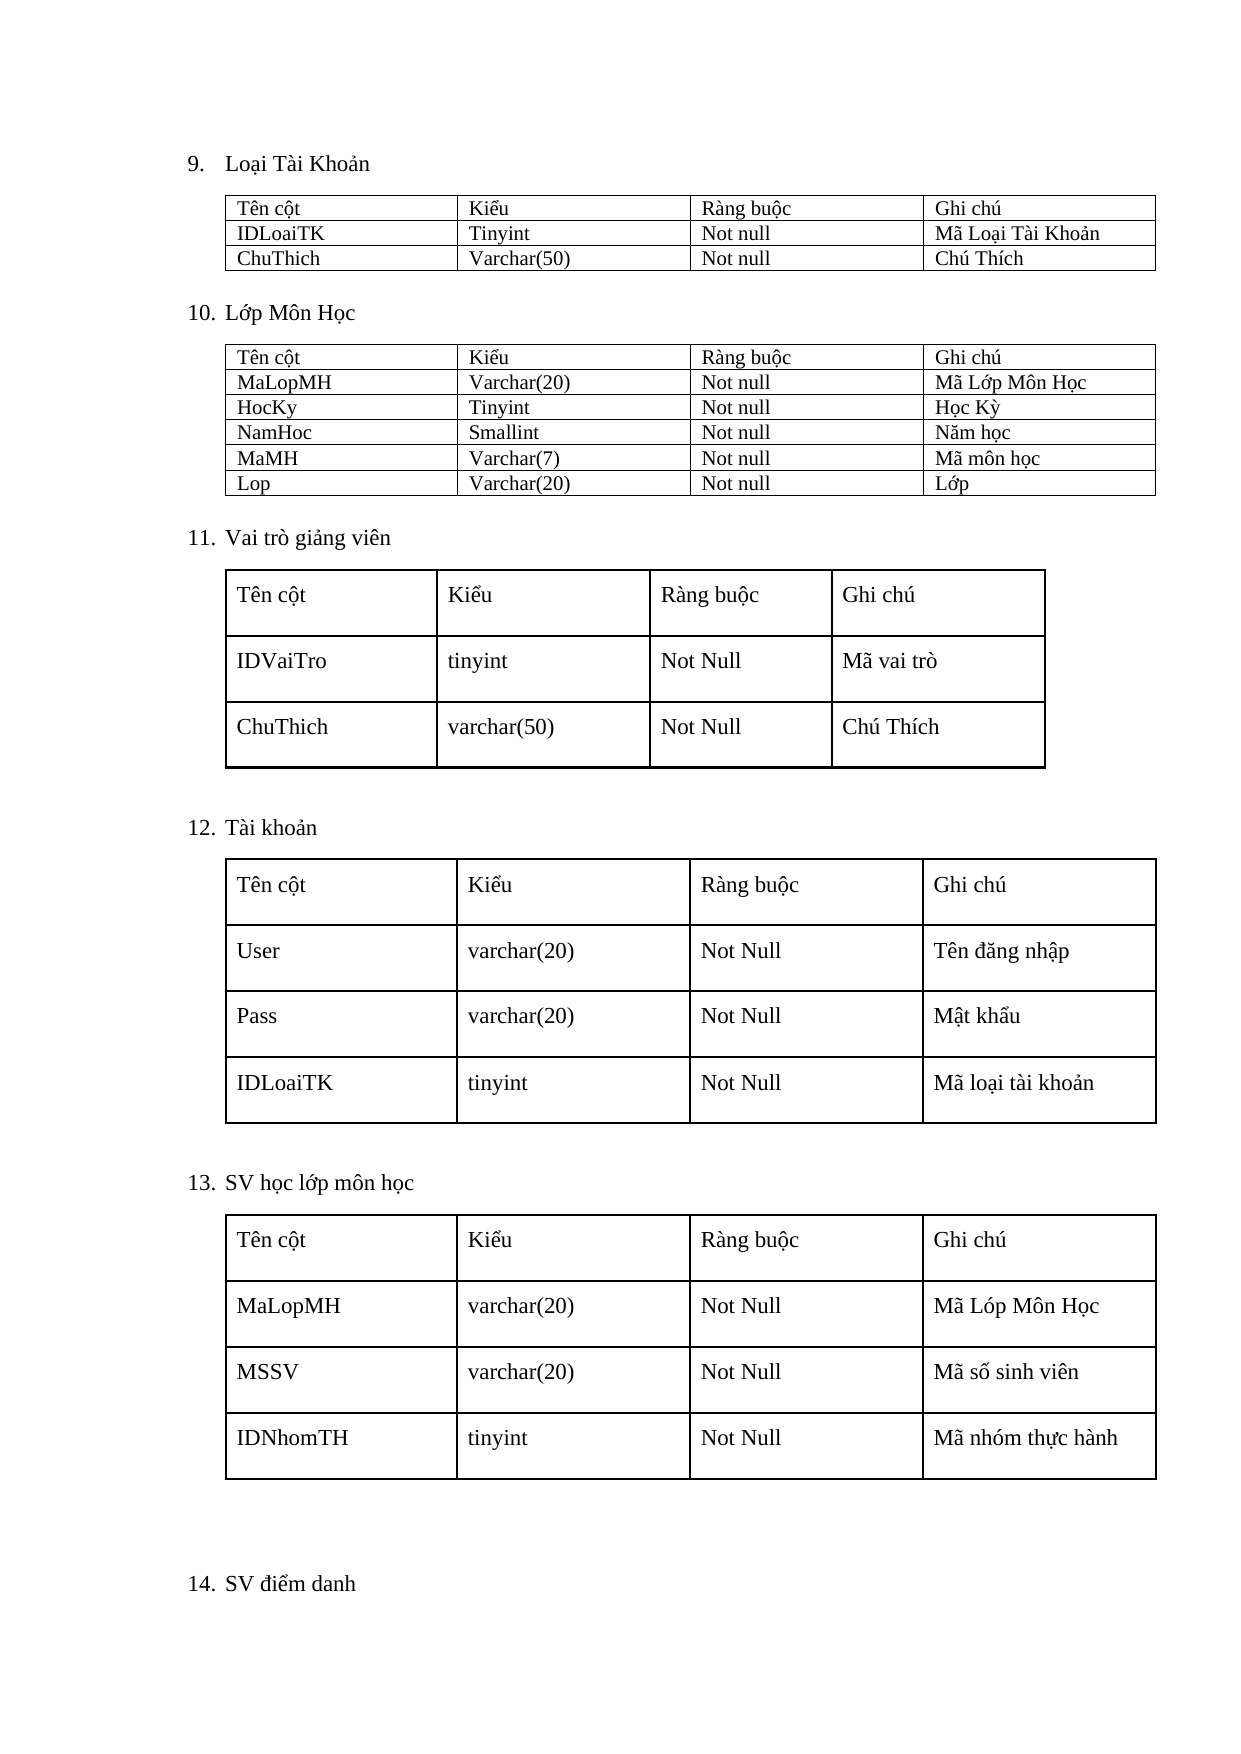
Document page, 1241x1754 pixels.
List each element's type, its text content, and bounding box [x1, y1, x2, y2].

table_header Ràng buộc [691, 196, 923, 220]
table_cell Tinyint [458, 395, 690, 419]
table_cell IDNhomTH [227, 1414, 456, 1477]
table_header Ràng buộc [691, 1216, 922, 1280]
table_header Kiểu [458, 196, 690, 220]
table_cell Lớp [924, 471, 1155, 494]
table_cell Chú Thích [924, 246, 1155, 270]
table_cell IDVaiTro [227, 637, 436, 701]
table_cell Varchar(50) [458, 246, 690, 270]
table_cell tinyint [438, 637, 649, 701]
table_header Kiểu [458, 860, 689, 924]
table_cell Varchar(7) [458, 445, 690, 469]
table_cell Pass [227, 992, 456, 1056]
table_cell Not null [691, 370, 923, 394]
table_cell Not Null [651, 703, 831, 766]
table_cell Mã số sinh viên [924, 1348, 1155, 1412]
table_cell ChuThich [226, 246, 457, 270]
table_cell ChuThich [227, 703, 436, 766]
table_cell Not Null [691, 1348, 922, 1412]
table_cell HocKy [226, 395, 457, 419]
list Tài khoản [187, 814, 1090, 840]
list SV điểm danh [187, 1570, 1090, 1596]
table_header Kiểu [458, 345, 690, 369]
table_cell NamHoc [226, 420, 457, 444]
table_cell MaMH [226, 445, 457, 469]
table_cell varchar(20) [458, 926, 689, 990]
table_cell Smallint [458, 420, 690, 444]
table_cell varchar(50) [438, 703, 649, 766]
table_header Ghi chú [924, 860, 1155, 924]
table_cell tinyint [458, 1058, 689, 1122]
table_cell User [227, 926, 456, 990]
table_cell Not Null [691, 926, 922, 990]
table_cell Not null [691, 246, 923, 270]
table_cell Not null [691, 395, 923, 419]
table_cell Not Null [691, 1414, 922, 1477]
table_cell Not Null [691, 992, 922, 1056]
table_cell varchar(20) [458, 1348, 689, 1412]
table_header Ghi chú [924, 345, 1155, 369]
table_cell Varchar(20) [458, 370, 690, 394]
table_cell Not Null [651, 637, 831, 701]
table_cell Mật khẩu [924, 992, 1155, 1056]
table_header Tên cột [226, 196, 457, 220]
table_cell Not Null [691, 1282, 922, 1346]
table_cell Tinyint [458, 221, 690, 245]
table_cell Chú Thích [833, 703, 1044, 766]
table_cell Not null [691, 445, 923, 469]
table_cell MaLopMH [227, 1282, 456, 1346]
table_cell Varchar(20) [458, 471, 690, 494]
table_cell Lop [226, 471, 457, 494]
table_header Tên cột [227, 1216, 456, 1280]
list Loại Tài Khoản [187, 150, 1090, 176]
table_header Tên cột [227, 571, 436, 634]
list Vai trò giảng viên [187, 524, 1090, 550]
table_cell Mã loại tài khoản [924, 1058, 1155, 1122]
table_cell MaLopMH [226, 370, 457, 394]
table_cell IDLoaiTK [227, 1058, 456, 1122]
table_header Ghi chú [924, 196, 1155, 220]
table_header Tên cột [226, 345, 457, 369]
table_cell Not null [691, 221, 923, 245]
table_cell Not null [691, 420, 923, 444]
table_cell varchar(20) [458, 1282, 689, 1346]
table_cell tinyint [458, 1414, 689, 1477]
table_header Ghi chú [924, 1216, 1155, 1280]
table_cell Mã Loại Tài Khoản [924, 221, 1155, 245]
table_cell Mã Lóp Môn Học [924, 1282, 1155, 1346]
table_header Ràng buộc [691, 860, 922, 924]
table_cell Not Null [691, 1058, 922, 1122]
table_cell Mã Lớp Môn Học [924, 370, 1155, 394]
table_cell Năm học [924, 420, 1155, 444]
table_cell varchar(20) [458, 992, 689, 1056]
table_cell Tên đăng nhập [924, 926, 1155, 990]
table_cell IDLoaiTK [226, 221, 457, 245]
list Lớp Môn Học [187, 299, 1090, 326]
table_header Tên cột [227, 860, 456, 924]
list SV học lớp môn học [187, 1169, 1090, 1196]
table_header Kiểu [438, 571, 649, 634]
table_cell MSSV [227, 1348, 456, 1412]
table_header Ràng buộc [691, 345, 923, 369]
table_cell Mã vai trò [833, 637, 1044, 701]
table_header Kiểu [458, 1216, 689, 1280]
table_header Ràng buộc [651, 571, 831, 634]
table_cell Mã môn học [924, 445, 1155, 469]
table_cell Học Kỳ [924, 395, 1155, 419]
table_header Ghi chú [833, 571, 1044, 634]
table_cell Not null [691, 471, 923, 494]
table_cell Mã nhóm thực hành [924, 1414, 1155, 1477]
